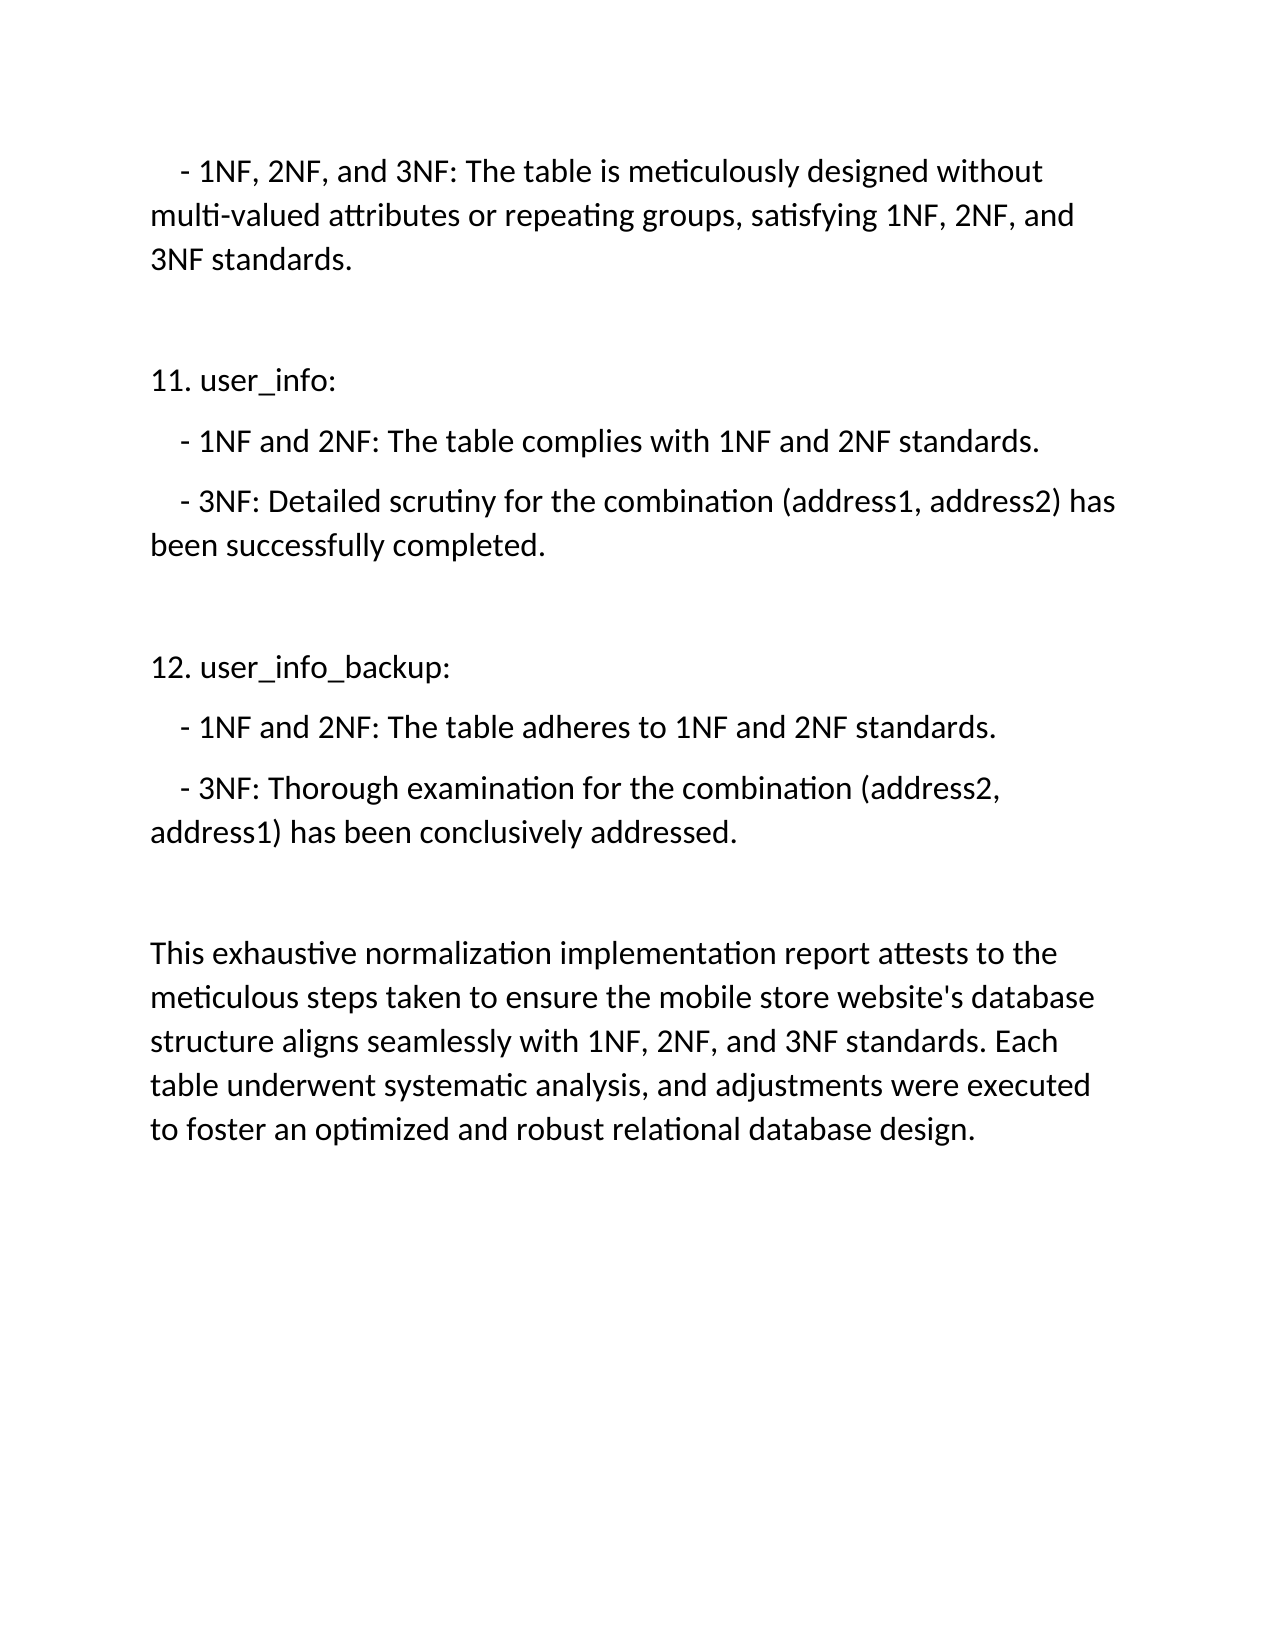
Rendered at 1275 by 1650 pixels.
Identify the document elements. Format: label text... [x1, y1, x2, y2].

text - 1NF and 2NF: The table complies with 1NF and 2NF standards. [150, 420, 1125, 461]
text - 1NF, 2NF, and 3NF: The table is meticulously designed without multi-valued attributes or repeating groups, satisfying 1NF, 2NF, and 3NF standards. [150, 150, 1125, 279]
text - 3NF: Detailed scrutiny for the combination (address1, address2) has been successfully completed. [150, 480, 1125, 565]
text 12. user_info_backup: [150, 646, 1125, 686]
text This exhaustive normalization implementation report attests to the meticulous steps taken to ensure the mobile store website's database structure aligns seamlessly with 1NF, 2NF, and 3NF standards. Each table underwent systematic analysis, and adjustments were executed to foster an optimized and robust relational database design. [150, 932, 1125, 1149]
text 11. user_info: [150, 359, 1125, 400]
text - 1NF and 2NF: The table adheres to 1NF and 2NF standards. [150, 706, 1125, 747]
text - 3NF: Thorough examination for the combination (address2, address1) has been conclusively addressed. [150, 767, 1125, 852]
